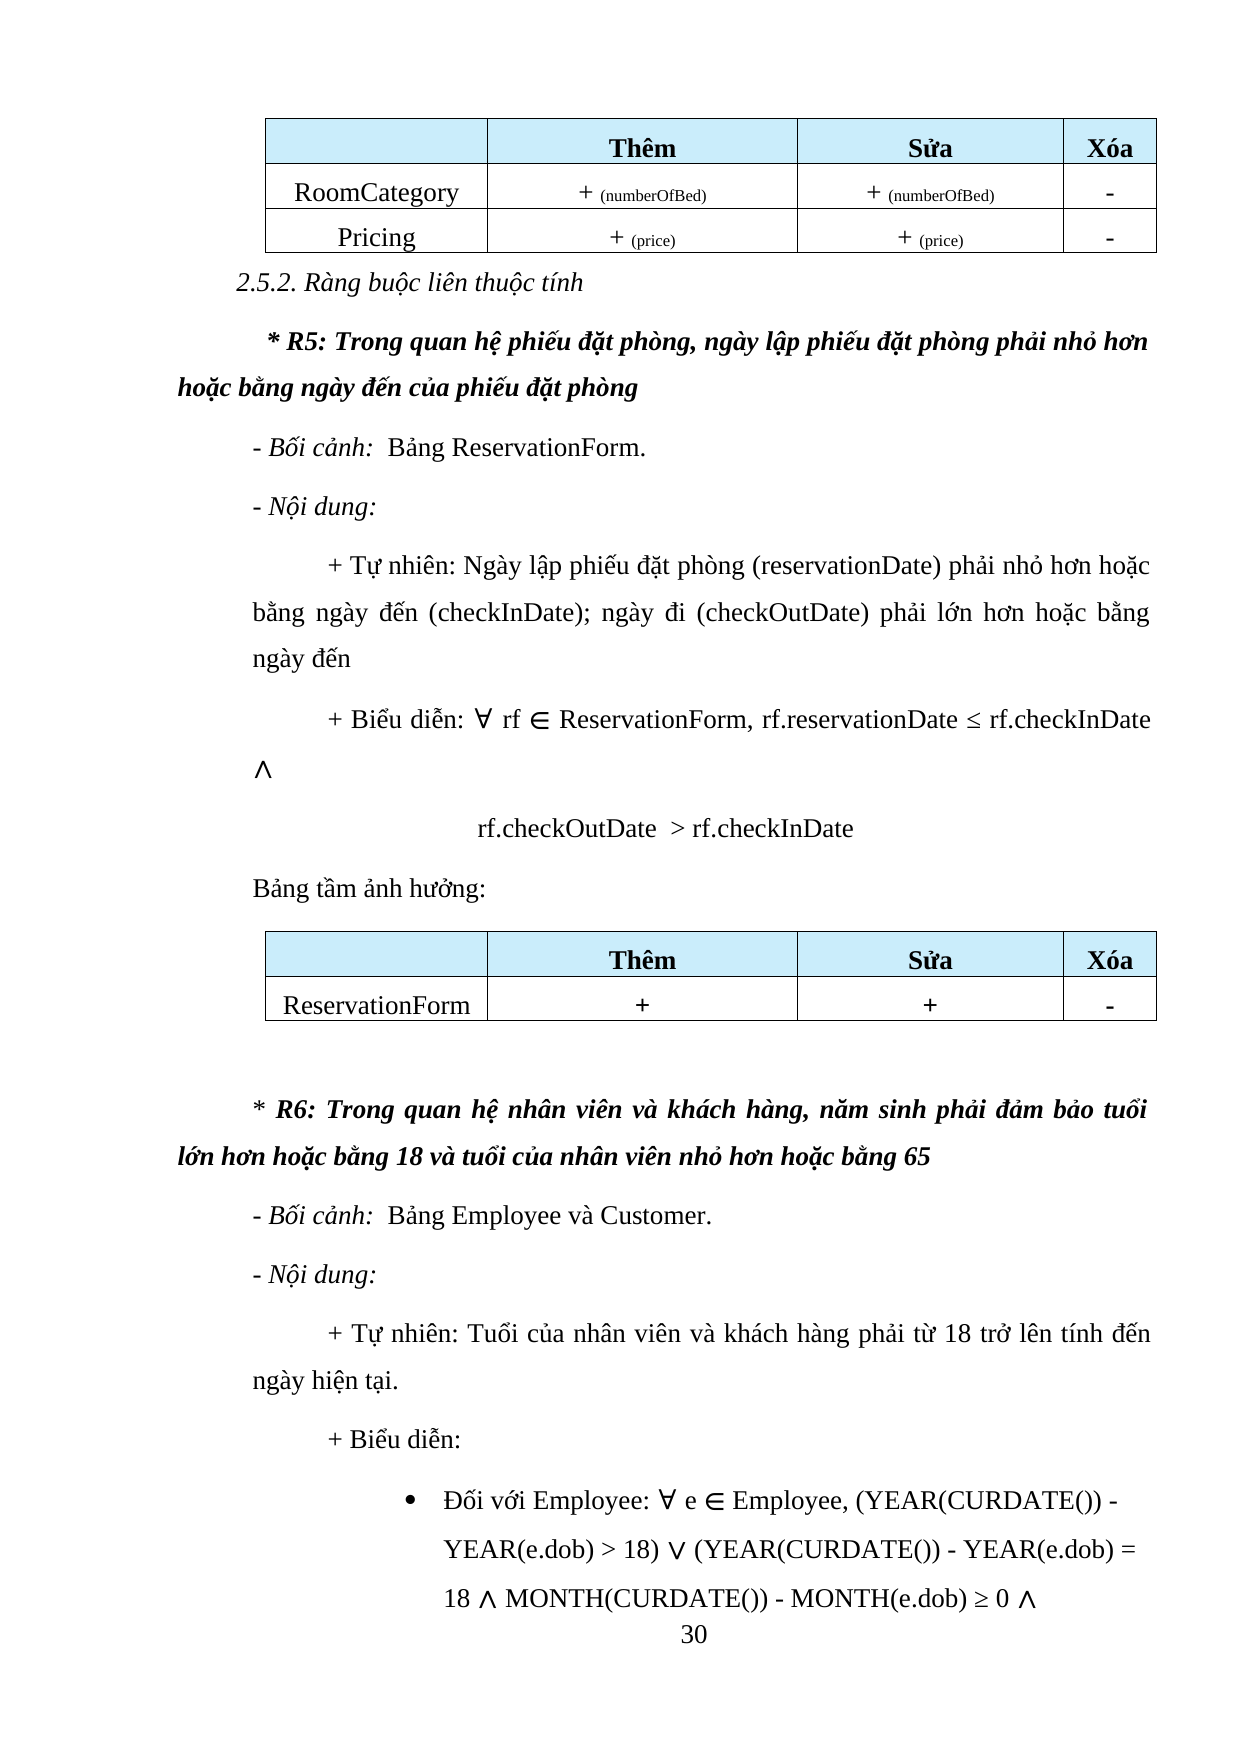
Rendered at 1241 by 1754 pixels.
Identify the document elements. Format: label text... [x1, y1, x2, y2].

text * R5: Trong quan hệ phiếu đặt phòng, ngày lập phiếu đặt phòng phải nhỏ hơn hoặc bằng ngày đến của phiếu đặt phòng [177, 325, 1152, 403]
table_header Thêm [488, 932, 797, 976]
text rf.checkOutDate > rf.checkInDate [252, 812, 1152, 843]
text 2.5.2. Ràng buộc liên thuộc tính [177, 266, 1152, 297]
table_header Sửa [798, 119, 1063, 163]
text + Biểu diễn: [252, 1423, 1152, 1454]
text + Tự nhiên: Tuổi của nhân viên và khách hàng phải từ 18 trở lên tính đến ngày hiện tại. [252, 1317, 1152, 1395]
table_cell + [798, 977, 1063, 1020]
table_cell + (numberOfBed) [488, 164, 797, 207]
table_header Xóa [1064, 932, 1156, 976]
table_cell + [488, 977, 797, 1020]
table_cell - [1064, 164, 1156, 207]
table_header Sửa [798, 932, 1063, 976]
table_cell RoomCategory [266, 164, 487, 207]
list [406, 1482, 1152, 1613]
text + Tự nhiên: Ngày lập phiếu đặt phòng (reservationDate) phải nhỏ hơn hoặc bằng ngày đến (checkInDate); ngày đi (checkOutDate) phải lớn hơn hoặc bằng ngày đến [252, 549, 1152, 673]
table_cell - [1064, 977, 1156, 1020]
table_cell + (numberOfBed) [798, 164, 1063, 207]
table_cell + (price) [798, 209, 1063, 252]
table_cell Pricing [266, 209, 487, 252]
text - Nội dung: [177, 490, 1152, 521]
text - Bối cảnh: Bảng Employee và Customer. [177, 1199, 1152, 1230]
text * R6: Trong quan hệ nhân viên và khách hàng, năm sinh phải đảm bảo tuổi lớn hơn hoặc bằng 18 và tuổi của nhân viên nhỏ hơn hoặc bằng 65 [177, 1093, 1152, 1171]
text Bảng tầm ảnh hưởng: [177, 872, 1152, 903]
text - Bối cảnh: Bảng ReservationForm. [177, 431, 1152, 462]
table_header [266, 119, 487, 163]
table_header [266, 932, 487, 976]
table_header Thêm [488, 119, 797, 163]
text + Biểu diễn: ∀ rf ∈ ReservationForm, rf.reservationDate ≤ rf.checkInDate ∧ [252, 702, 1152, 783]
table_cell + (price) [488, 209, 797, 252]
table_header Xóa [1064, 119, 1156, 163]
table_cell ReservationForm [266, 977, 487, 1020]
text - Nội dung: [177, 1258, 1152, 1289]
table_cell - [1064, 209, 1156, 252]
